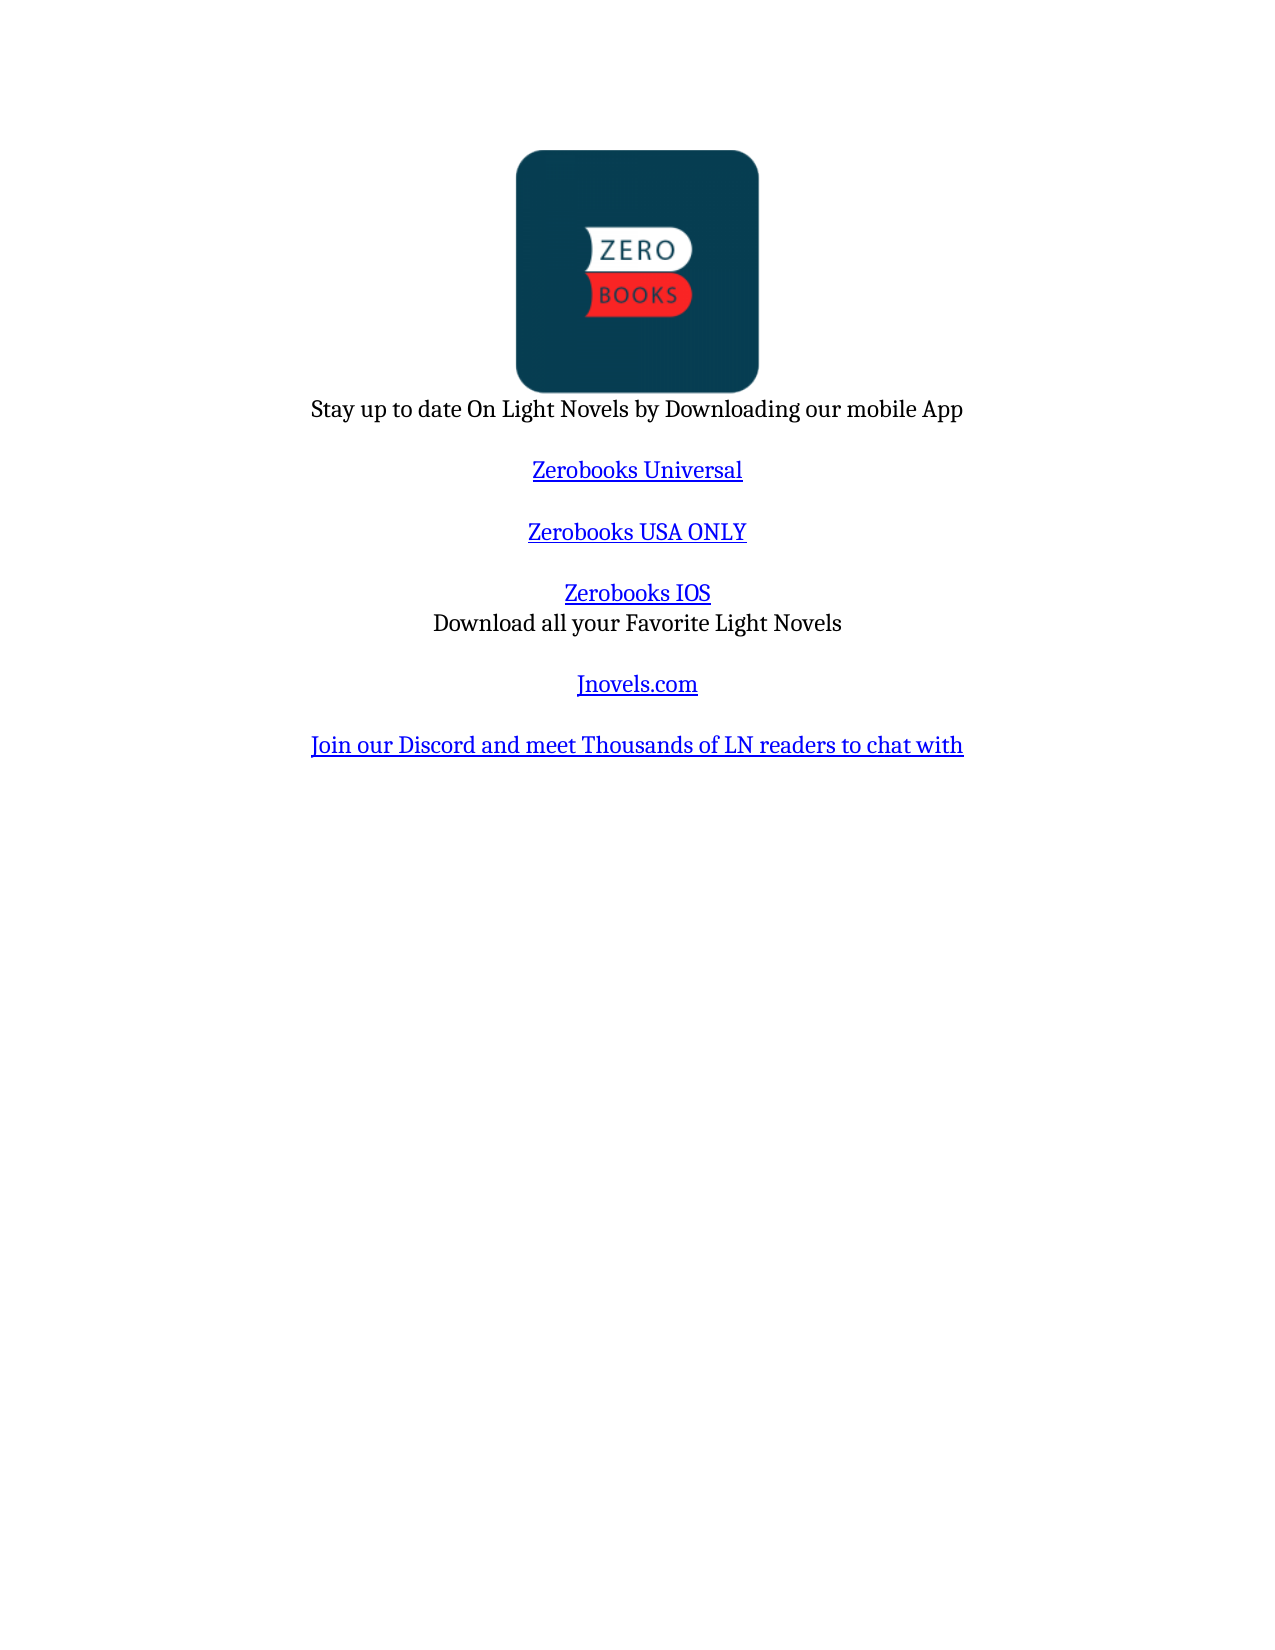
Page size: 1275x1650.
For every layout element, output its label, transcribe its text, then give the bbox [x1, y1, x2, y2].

text Jnovels.com [150, 669, 1125, 699]
text Stay up to date On Light Novels by Downloading our mobile App [150, 394, 1125, 424]
picture [578, 227, 692, 317]
text Download all your Favorite Light Novels [150, 607, 1125, 637]
picture [515, 150, 760, 394]
picture [524, 181, 529, 208]
text Zerobooks Universal [150, 455, 1125, 485]
text Zerobooks USA ONLY [150, 516, 1125, 546]
text Join our Discord and meet Thousands of LN readers to chat with [150, 730, 1125, 760]
text Zerobooks IOS [150, 577, 1125, 607]
